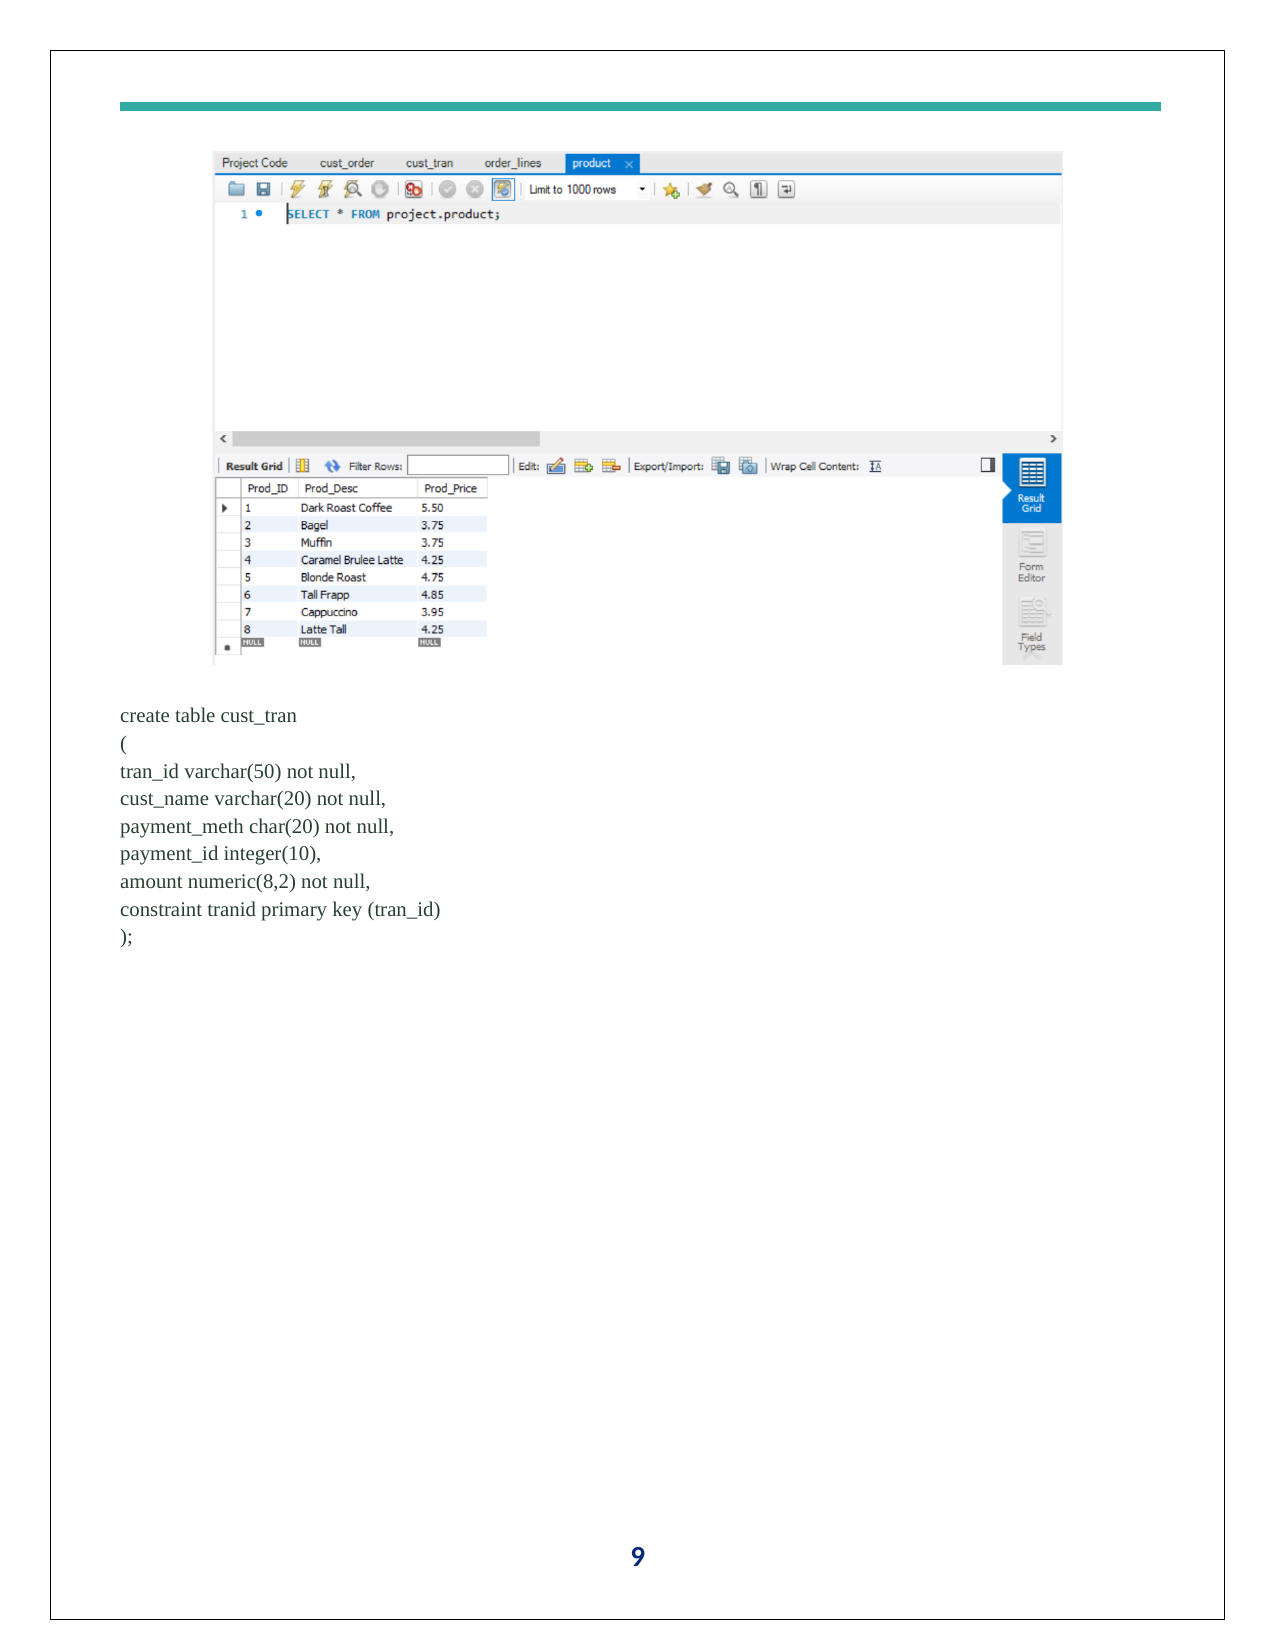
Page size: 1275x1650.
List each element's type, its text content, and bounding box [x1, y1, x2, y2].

text payment_id integer(10), [120, 841, 1155, 865]
text amount numeric(8,2) not null, [120, 869, 1155, 893]
picture [212, 151, 1063, 665]
text ); [120, 924, 1155, 948]
text cust_name varchar(20) not null, [120, 786, 1155, 810]
text constraint tranid primary key (tran_id) [120, 897, 1155, 921]
text payment_meth char(20) not null, [120, 814, 1155, 838]
text ( [120, 731, 1155, 755]
text tran_id varchar(50) not null, [120, 758, 1155, 783]
text create table cust_tran [120, 703, 1155, 727]
